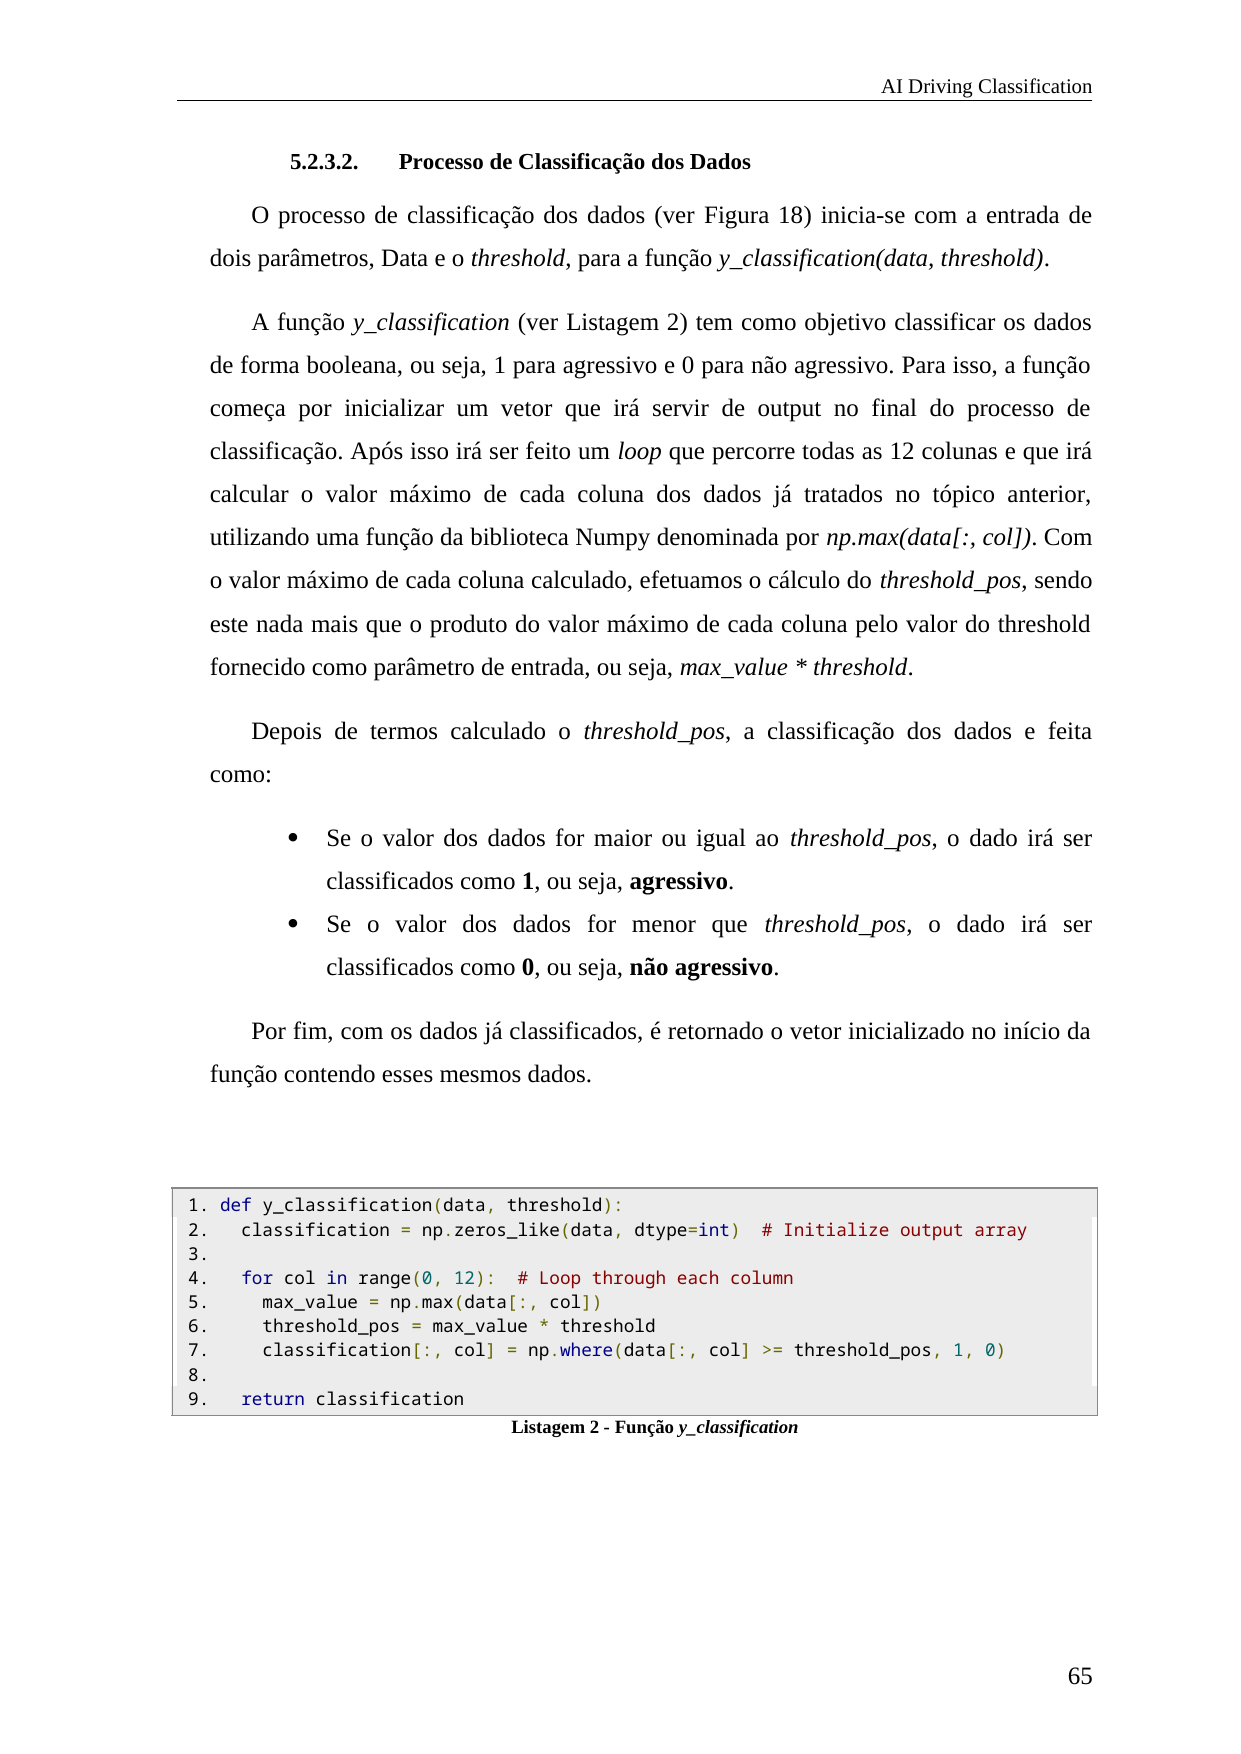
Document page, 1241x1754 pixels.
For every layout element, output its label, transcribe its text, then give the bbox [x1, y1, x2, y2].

text Depois de termos calculado o threshold_pos, a classificação dos dados e feita como: [209, 716, 1092, 788]
text 6. threshold_pos = max_value * threshold [177, 1314, 1092, 1338]
text 3. [177, 1241, 1092, 1265]
text 5. max_value = np.max(data[:, col]) [177, 1289, 1092, 1314]
text Por fim, com os dados já classificados, é retornado o vetor inicializado no início da função contendo esses mesmos dados. [209, 1016, 1092, 1088]
list Se o valor dos dados for menor que threshold_pos, o dado irá ser classificados como 0, ou seja, não agressivo. [288, 909, 1092, 981]
text 9. return classification [173, 1381, 1097, 1415]
text 8. [177, 1362, 1092, 1381]
text 2. classification = np.zeros_like(data, dtype=int) # Initialize output array [177, 1217, 1092, 1241]
text 1. def y_classification(data, threshold): [173, 1189, 1097, 1217]
text A função y_classification (ver Listagem 2) tem como objetivo classificar os dados de forma booleana, ou seja, 1 para agressivo e 0 para não agressivo. Para isso, a função começa por inicializar um vetor que irá servir de output no final do processo de classificação. Após isso irá ser feito um loop que percorre todas as 12 colunas e que irá calcular o valor máximo de cada coluna dos dados já tratados no tópico anterior, utilizando uma função da biblioteca Numpy denominada por np.max(data[:, col]). Com o valor máximo de cada coluna calculado, efetuamos o cálculo do threshold_pos, sendo este nada mais que o produto do valor máximo de cada coluna pelo valor do threshold fornecido como parâmetro de entrada, ou seja, max_value * threshold. [209, 307, 1092, 681]
text 7. classification[:, col] = np.where(data[:, col] >= threshold_pos, 1, 0) [177, 1338, 1092, 1362]
text O processo de classificação dos dados (ver Figura 18) inicia-se com a entrada de dois parâmetros, Data e o threshold, para a função y_classification(data, threshold). [209, 200, 1092, 272]
text Listagem 2 - Função y_classification [177, 1416, 1092, 1438]
subtitle Processo de Classificação dos Dados [290, 148, 1092, 174]
list Se o valor dos dados for maior ou igual ao threshold_pos, o dado irá ser classificados como 1, ou seja, agressivo. [288, 823, 1092, 895]
text 4. for col in range(0, 12): # Loop through each column [177, 1265, 1092, 1289]
